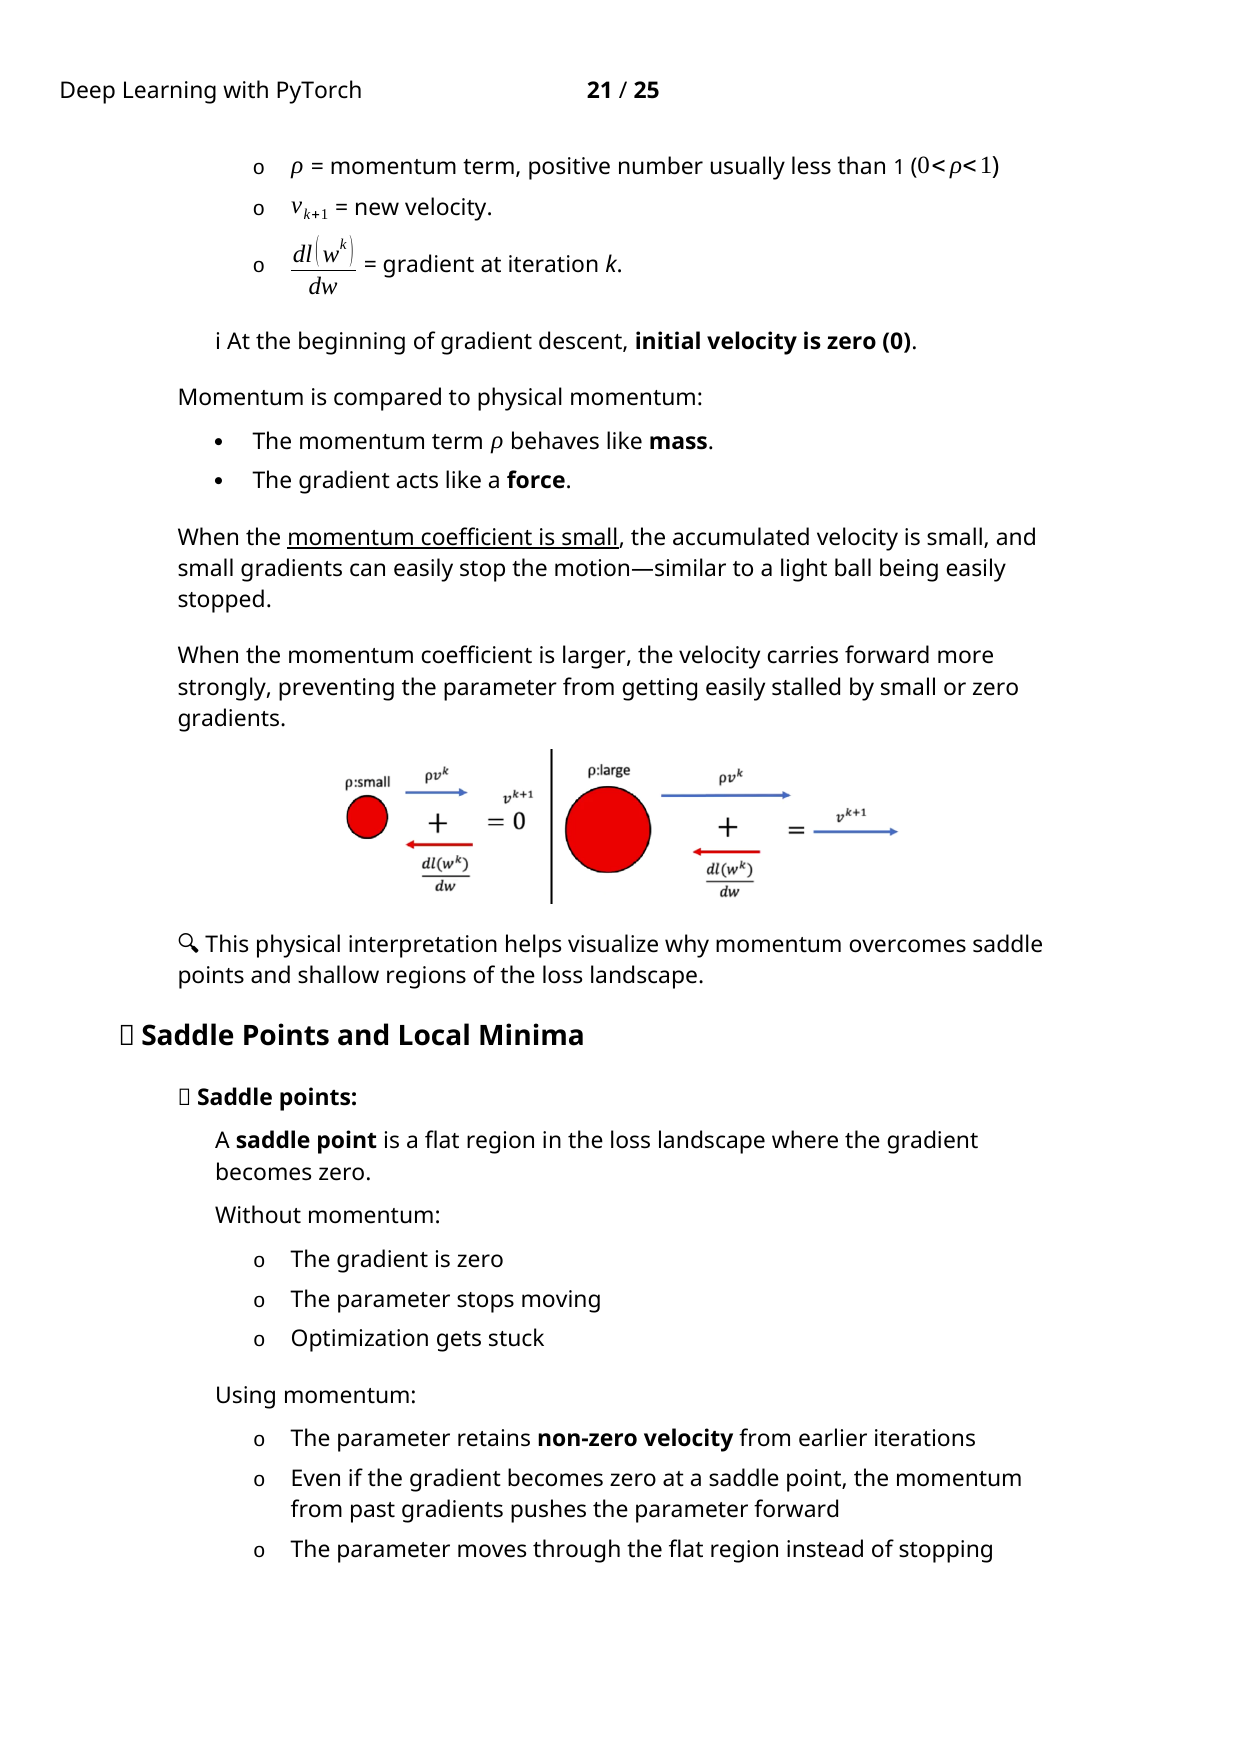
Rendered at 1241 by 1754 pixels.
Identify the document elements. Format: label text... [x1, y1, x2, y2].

subtitle 🔹 Saddle Points and Local Minima [118, 1016, 1063, 1054]
list Even if the gradient becomes zero at a saddle point, the momentum from past gradients pushes the parameter forward [253, 1462, 1063, 1524]
text When the momentum coefficient is larger, the velocity carries forward more strongly, preventing the parameter from getting easily stalled by small or zero gradients. [177, 639, 1063, 733]
list = gradient at iteration k. [252, 234, 1063, 300]
list The parameter moves through the flat region instead of stopping [253, 1533, 1063, 1564]
list The momentum term behaves like mass. [215, 425, 1063, 456]
list The gradient is zero [253, 1243, 1063, 1274]
list Optimization gets stuck [253, 1322, 1063, 1353]
text Without momentum: [215, 1199, 1063, 1231]
text 🔸 Saddle points: [177, 1081, 1063, 1112]
list The parameter retains non-zero velocity from earlier iterations [253, 1422, 1063, 1453]
list = new velocity. [252, 191, 1063, 226]
text 🔍 This physical interpretation helps visualize why momentum overcomes saddle points and shallow regions of the loss landscape. [177, 928, 1063, 991]
text ℹ️ At the beginning of gradient descent, initial velocity is zero (0). [215, 325, 1063, 356]
text When the momentum coefficient is small, the accumulated velocity is small, and small gradients can easily stop the motion—similar to a light ball being easily stopped. [177, 521, 1063, 614]
list The parameter stops moving [253, 1283, 1063, 1314]
picture [339, 749, 901, 904]
text Momentum is compared to physical momentum: [177, 381, 1063, 412]
text A saddle point is a flat region in the loss landscape where the gradient becomes zero. [215, 1124, 1063, 1187]
list = momentum term, positive number usually less than 1 () [252, 148, 1063, 183]
text Using momentum: [215, 1378, 1063, 1410]
list The gradient acts like a force. [215, 464, 1063, 496]
